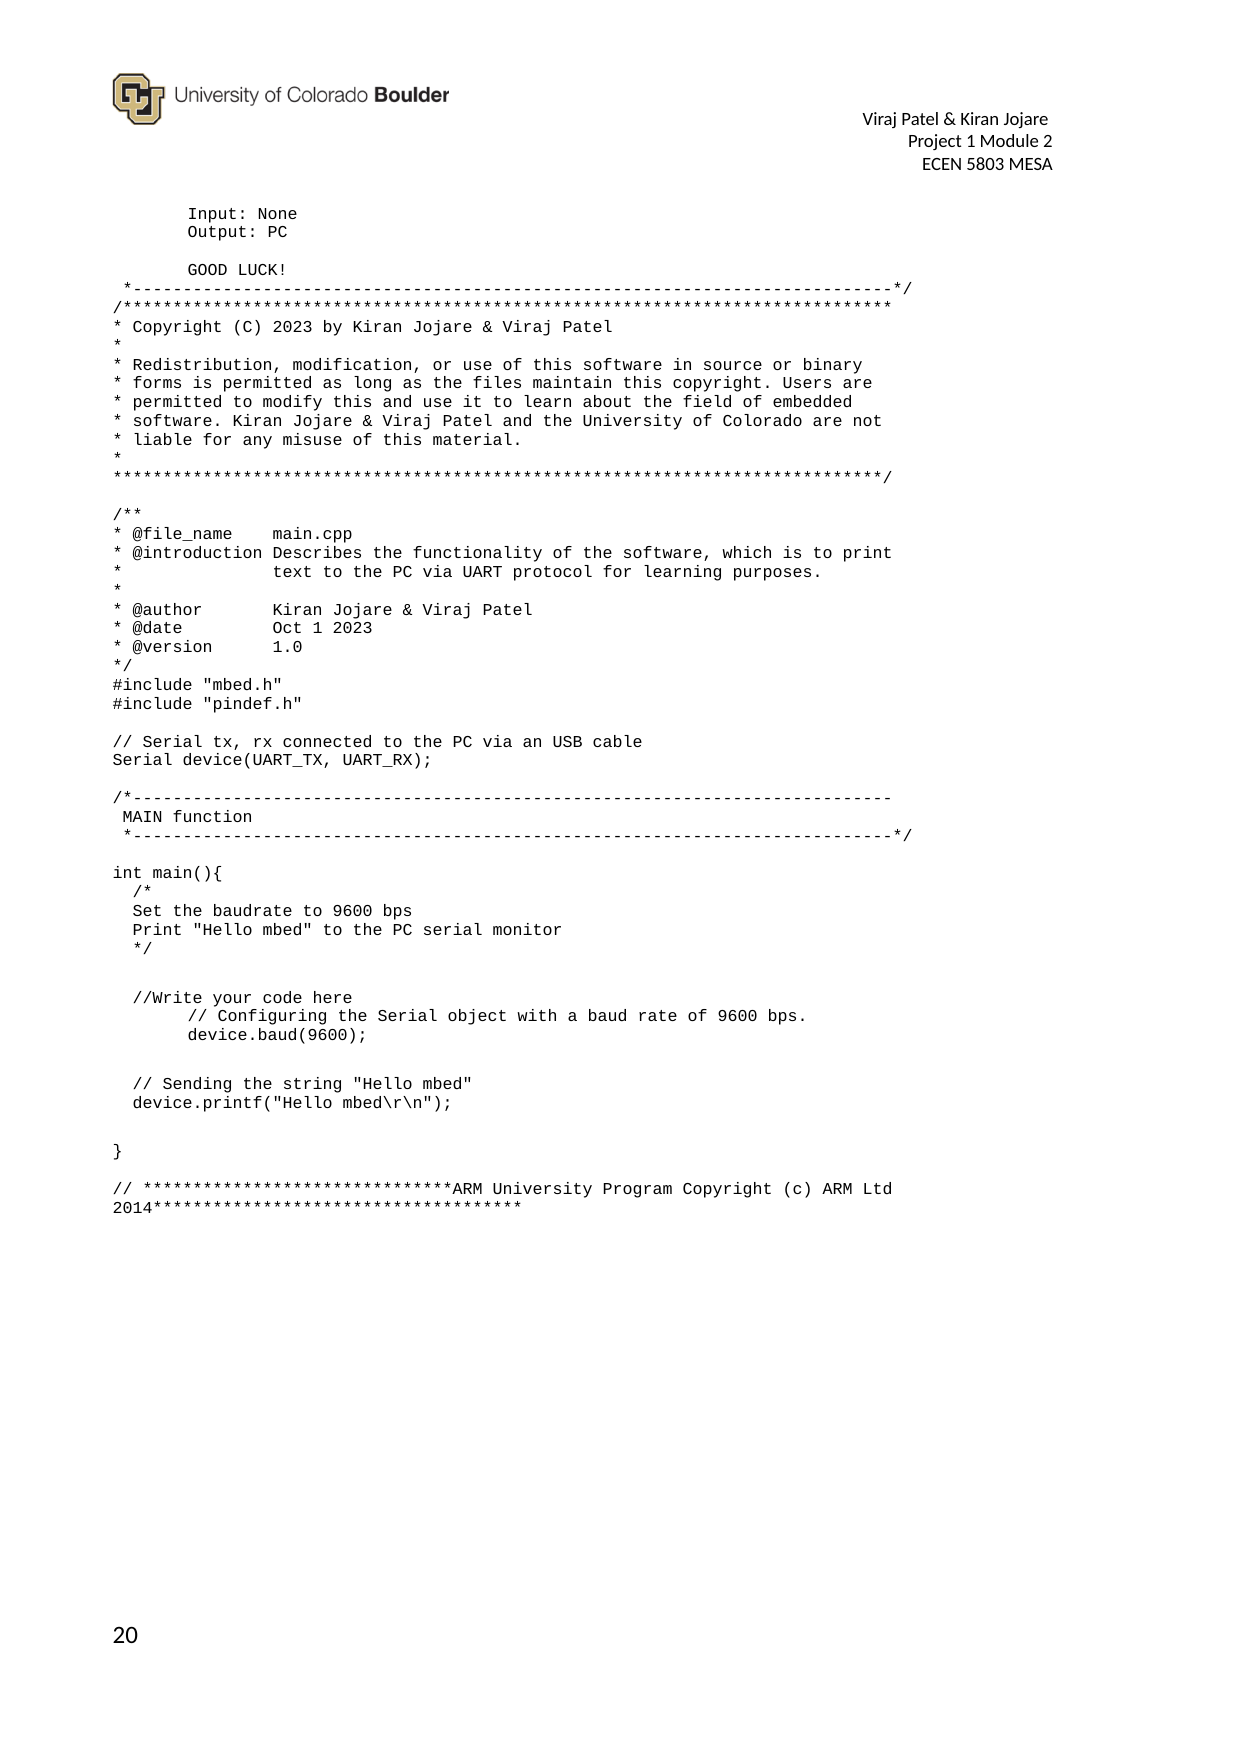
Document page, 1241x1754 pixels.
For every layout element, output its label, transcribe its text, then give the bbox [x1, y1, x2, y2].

text *----------------------------------------------------------------------------*/ [112, 827, 1128, 846]
text #include "mbed.h" [112, 677, 1128, 695]
text // Configuring the Serial object with a baud rate of 9600 bps. [112, 1008, 1128, 1027]
text /** [112, 507, 1128, 526]
text MAIN function [112, 808, 1128, 827]
text Input: None [112, 205, 1128, 224]
text /***************************************************************************** [112, 299, 1128, 318]
text device.baud(9600); [112, 1027, 1128, 1046]
text * @file_name main.cpp [112, 526, 1128, 544]
text * software. Kiran Jojare & Viraj Patel and the University of Colorado are not [112, 413, 1128, 431]
text * [112, 450, 1128, 469]
text * @author Kiran Jojare & Viraj Patel [112, 601, 1128, 620]
text *****************************************************************************/ [112, 469, 1128, 488]
text */ [112, 658, 1128, 677]
text } [112, 1143, 1128, 1162]
text * permitted to modify this and use it to learn about the field of embedded [112, 394, 1128, 413]
text #include "pindef.h" [112, 695, 1128, 714]
text * forms is permitted as long as the files maintain this copyright. Users are [112, 375, 1128, 394]
text /*---------------------------------------------------------------------------- [112, 790, 1128, 808]
text * [112, 337, 1128, 356]
text * Copyright (C) 2023 by Kiran Jojare & Viraj Patel [112, 318, 1128, 337]
text Print "Hello mbed" to the PC serial monitor [112, 922, 1128, 941]
text Output: PC [112, 224, 1128, 243]
text */ [112, 941, 1128, 959]
picture [112, 73, 449, 125]
text * @introduction Describes the functionality of the software, which is to print [112, 544, 1128, 563]
text * liable for any misuse of this material. [112, 431, 1128, 450]
text // Sending the string "Hello mbed" [112, 1076, 1128, 1094]
text Set the baudrate to 9600 bps [112, 903, 1128, 922]
text //Write your code here [112, 989, 1128, 1008]
text * @date Oct 1 2023 [112, 620, 1128, 639]
text // *******************************ARM University Program Copyright (c) ARM Ltd 2014************************************* [112, 1181, 1128, 1218]
text // Serial tx, rx connected to the PC via an USB cable [112, 733, 1128, 752]
text /* [112, 884, 1128, 903]
text int main(){ [112, 865, 1128, 884]
text * [112, 582, 1128, 601]
text GOOD LUCK! [112, 262, 1128, 281]
text Serial device(UART_TX, UART_RX); [112, 752, 1128, 771]
text * Redistribution, modification, or use of this software in source or binary [112, 356, 1128, 375]
text * @version 1.0 [112, 639, 1128, 658]
text * text to the PC via UART protocol for learning purposes. [112, 563, 1128, 582]
text device.printf("Hello mbed\r\n"); [112, 1094, 1128, 1113]
text *----------------------------------------------------------------------------*/ [112, 281, 1128, 299]
